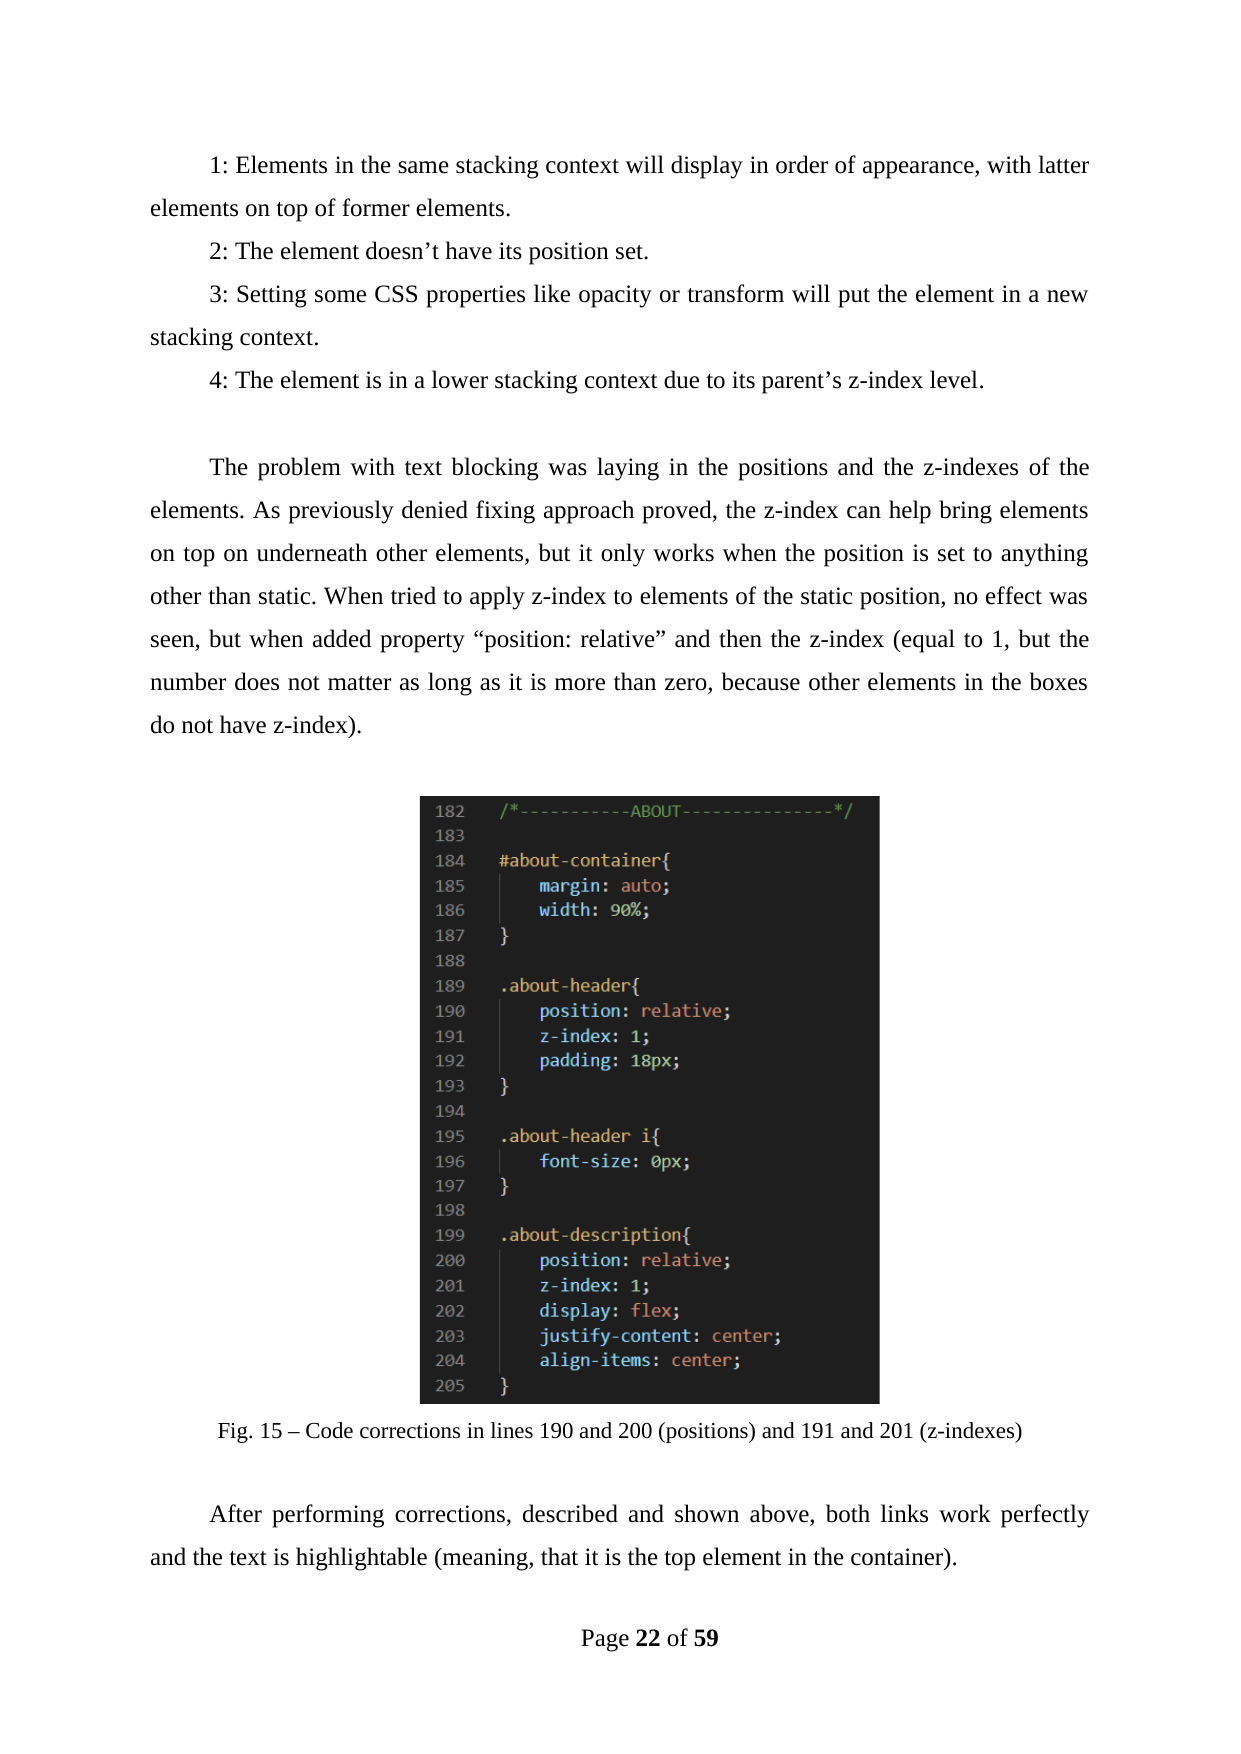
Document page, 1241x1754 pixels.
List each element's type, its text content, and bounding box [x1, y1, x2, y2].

text After performing corrections, described and shown above, both links work perfectly and the text is highlightable (meaning, that it is the top element in the container). [150, 1499, 1090, 1571]
text 2: The element doesn’t have its position set. [150, 236, 1090, 265]
text 3: Setting some CSS properties like opacity or transform will put the element in a new stacking context. [150, 279, 1090, 351]
text 4: The element is in a lower stacking context due to its parent’s z-index level. [150, 366, 1090, 394]
text 1: Elements in the same stacking context will display in order of appearance, with latter elements on top of former elements. [150, 150, 1090, 222]
picture [419, 796, 880, 1404]
text The problem with text blocking was laying in the positions and the z-indexes of the elements. As previously denied fixing approach proved, the z-index can help bring elements on top on underneath other elements, but it only works when the position is set to anything other than static. When tried to apply z-index to elements of the static position, no effect was seen, but when added property “position: relative” and then the z-index (equal to 1, but the number does not matter as long as it is more than zero, because other elements in the boxes do not have z-index). [150, 452, 1090, 739]
